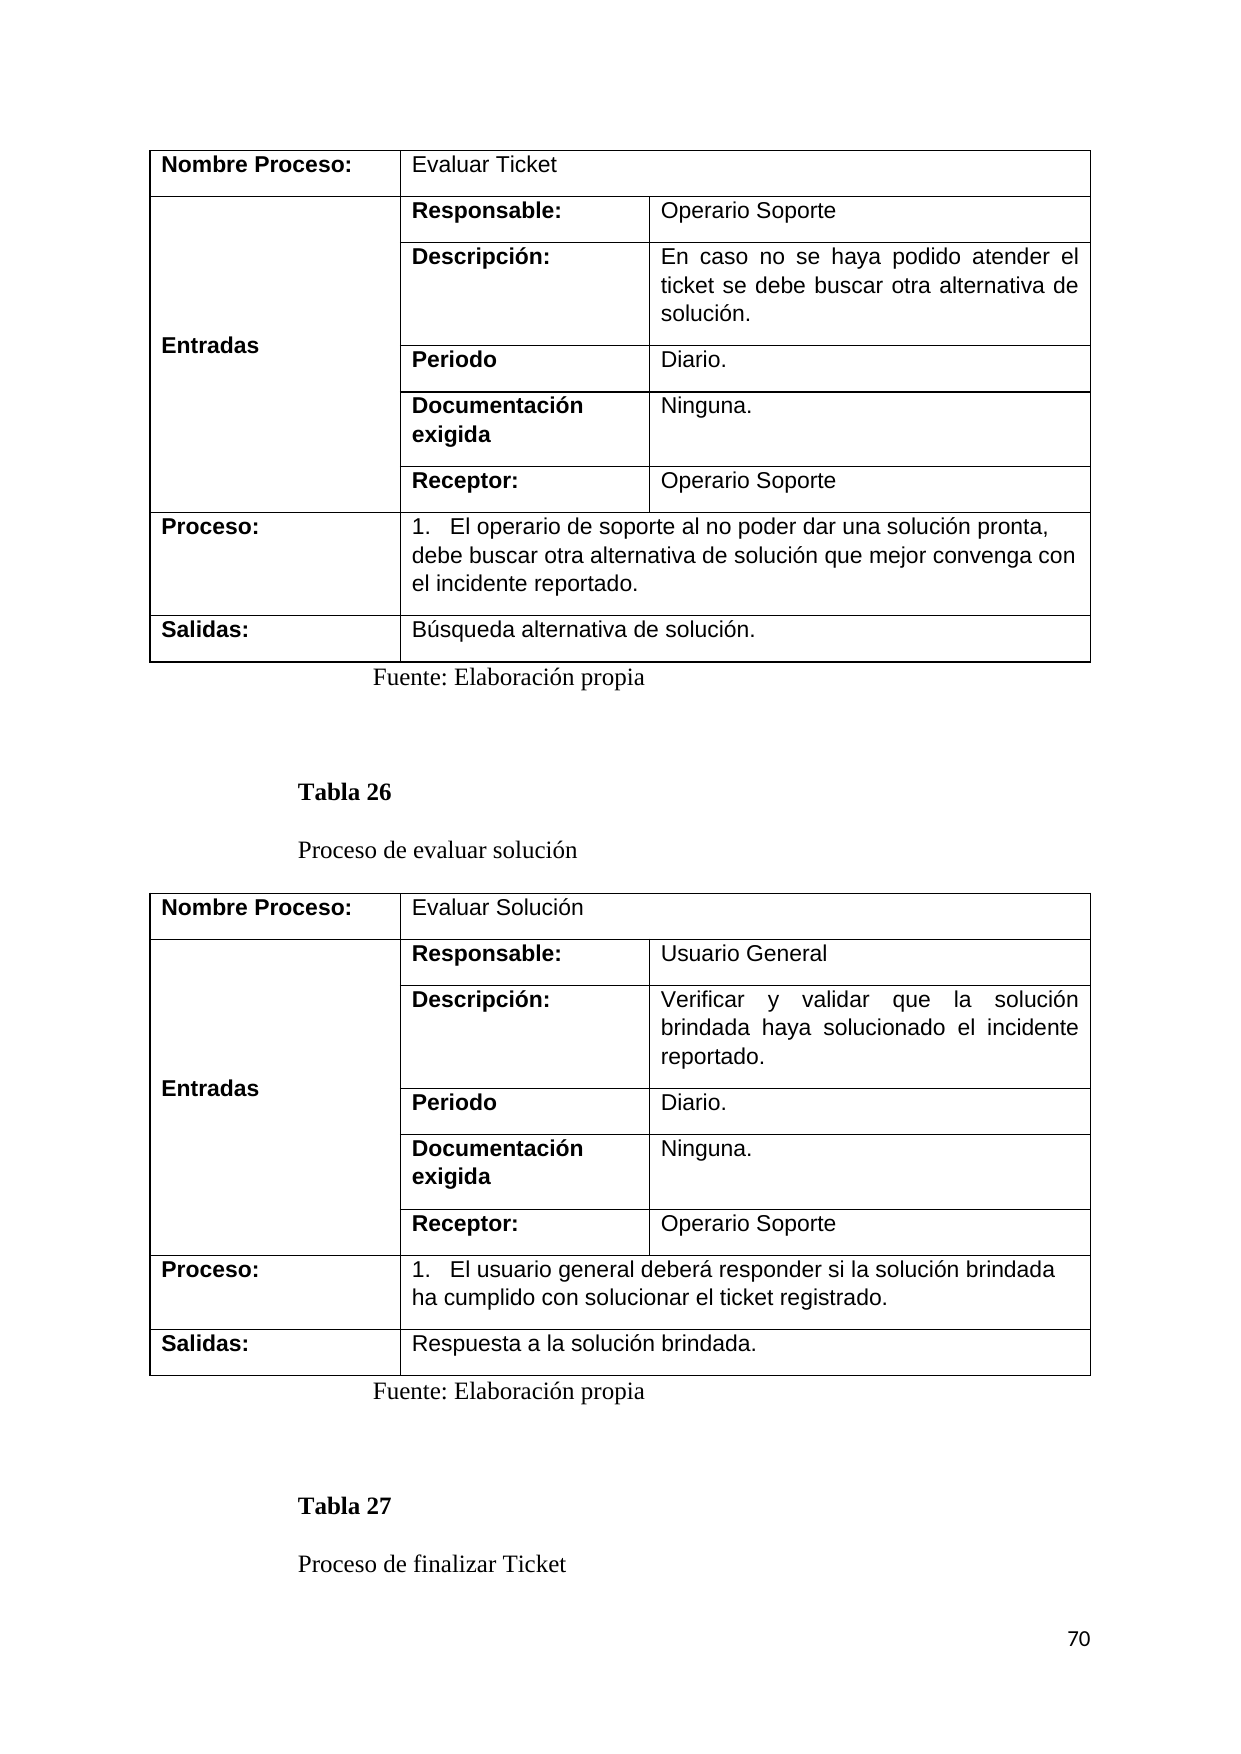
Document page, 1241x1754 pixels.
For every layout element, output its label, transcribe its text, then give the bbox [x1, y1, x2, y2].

table_cell Verificar y validar que la solución brindada haya solucionado el incidente reportado. [650, 986, 1090, 1088]
table_cell Descripción: [401, 243, 649, 345]
table_header Evaluar Ticket [401, 151, 1090, 196]
table_cell Documentación exigida [401, 1135, 649, 1208]
text Fuente: Elaboración propia [298, 663, 1090, 691]
text Proceso de finalizar Ticket [224, 1549, 1090, 1578]
table_cell Documentación exigida [401, 393, 649, 466]
table_cell Diario. [650, 1089, 1090, 1134]
table_cell Diario. [650, 346, 1090, 391]
table_header Nombre Proceso: [151, 151, 400, 196]
table_cell Salidas: [151, 1330, 400, 1375]
table_cell Ninguna. [650, 393, 1090, 466]
table_cell Proceso: [151, 1256, 400, 1329]
table_cell Proceso: [151, 513, 400, 615]
table_cell Periodo [401, 346, 649, 391]
table_cell Periodo [401, 1089, 649, 1134]
table_cell En caso no se haya podido atender el ticket se debe buscar otra alternativa de solución. [650, 243, 1090, 345]
table_cell Responsable: [401, 940, 649, 985]
table_header Evaluar Solución [401, 894, 1090, 938]
table_cell Receptor: [401, 1210, 649, 1254]
table_cell Descripción: [401, 986, 649, 1088]
table_cell Respuesta a la solución brindada. [401, 1330, 1090, 1375]
text Fuente: Elaboración propia [298, 1376, 1090, 1405]
table_cell Entradas [151, 940, 400, 1254]
table_cell Búsqueda alternativa de solución. [401, 616, 1090, 661]
table_cell Operario Soporte [650, 467, 1090, 512]
table_cell 1. El operario de soporte al no poder dar una solución pronta, debe buscar otra alternativa de solución que mejor convenga con el incidente reportado. [401, 513, 1090, 615]
table_cell Operario Soporte [650, 1210, 1090, 1254]
table_header Nombre Proceso: [151, 894, 400, 938]
table_cell Salidas: [151, 616, 400, 661]
table_cell Entradas [151, 197, 400, 512]
table_cell Ninguna. [650, 1135, 1090, 1208]
table_cell Operario Soporte [650, 197, 1090, 242]
text Tabla 26 [224, 777, 1090, 806]
table_cell Usuario General [650, 940, 1090, 985]
text Proceso de evaluar solución [224, 835, 1090, 864]
table_cell Responsable: [401, 197, 649, 242]
table_cell 1. El usuario general deberá responder si la solución brindada ha cumplido con solucionar el ticket registrado. [401, 1256, 1090, 1329]
table_cell Receptor: [401, 467, 649, 512]
text Tabla 27 [224, 1491, 1090, 1520]
